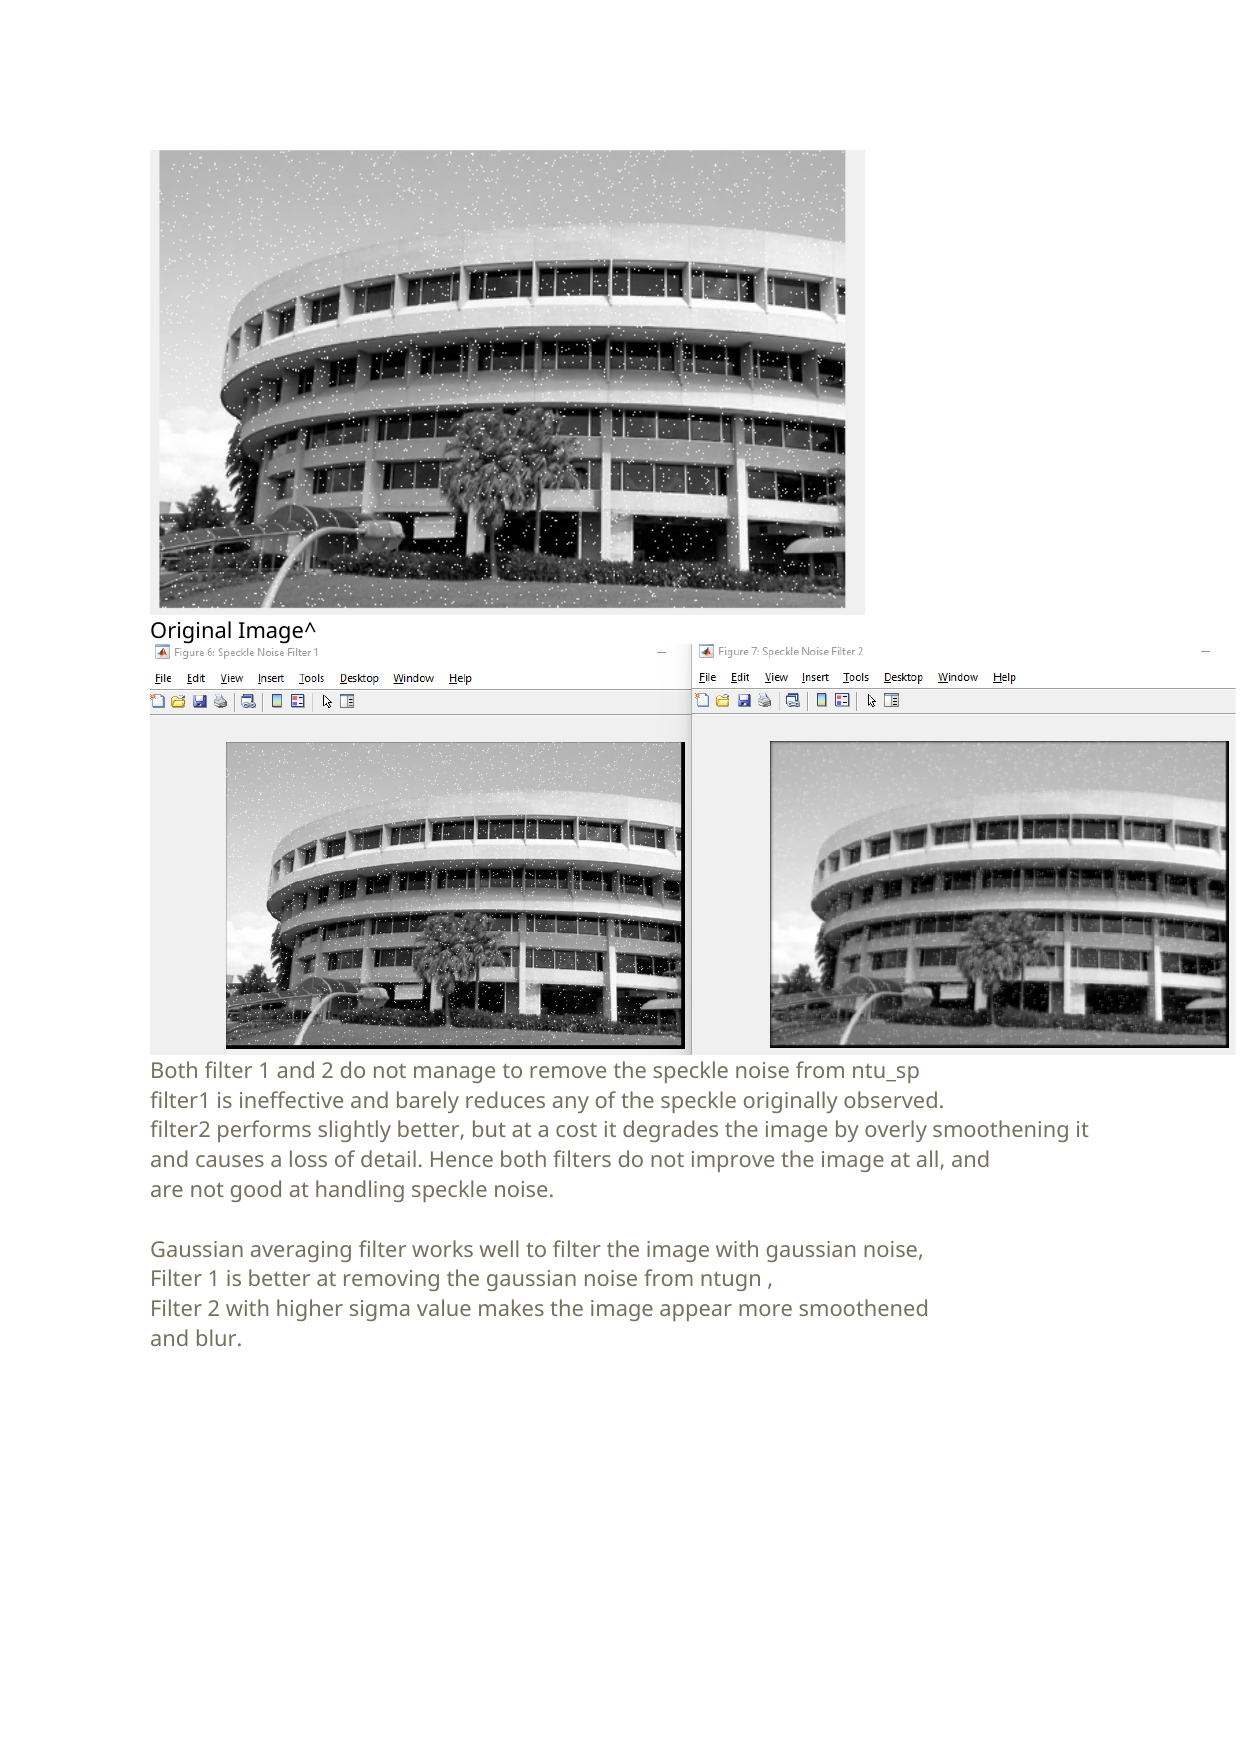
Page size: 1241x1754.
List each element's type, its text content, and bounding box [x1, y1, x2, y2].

text and blur. [150, 1323, 1090, 1353]
text Both filter 1 and 2 do not manage to remove the speckle noise from ntu_sp [150, 1055, 1090, 1084]
picture [150, 644, 1236, 1055]
text Filter 1 is better at removing the gaussian noise from ntugn , [150, 1263, 1090, 1293]
text Filter 2 with higher sigma value makes the image appear more smoothened [150, 1293, 1090, 1323]
picture [150, 150, 866, 615]
text filter2 performs slightly better, but at a cost it degrades the image by overly smoothening it and causes a loss of detail. Hence both filters do not improve the image at all, and [150, 1114, 1090, 1174]
text Gaussian averaging filter works well to filter the image with gaussian noise, [150, 1233, 1090, 1263]
text Original Image^ [150, 614, 1090, 644]
text filter1 is ineffective and barely reduces any of the speckle originally observed. [150, 1084, 1090, 1114]
text are not good at handling speckle noise. [150, 1174, 1090, 1204]
